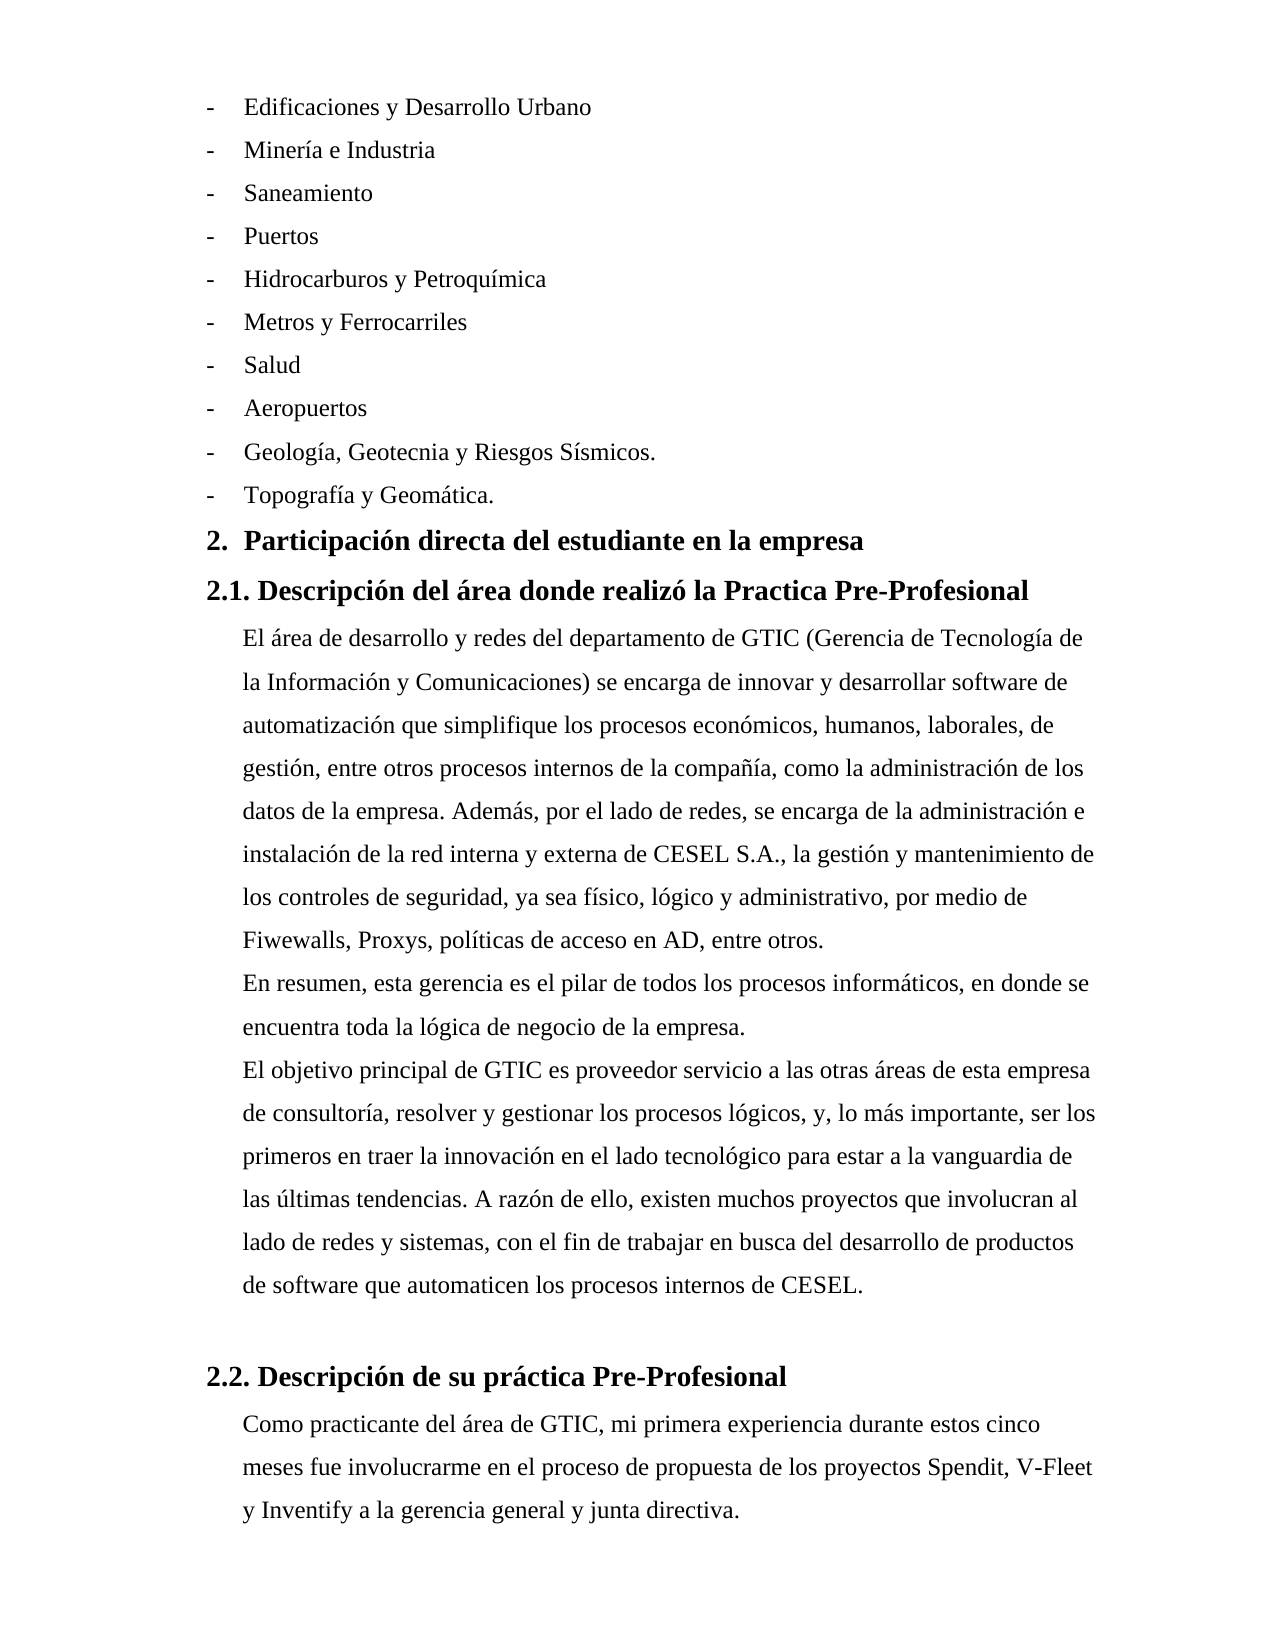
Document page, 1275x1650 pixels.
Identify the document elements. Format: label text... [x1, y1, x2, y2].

list Aeropuertos [206, 393, 1096, 422]
list Minería e Industria [206, 135, 1096, 163]
list Puertos [206, 221, 1096, 250]
text 2.1. Descripción del área donde realizó la Practica Pre-Profesional [206, 573, 1096, 607]
list Geología, Geotecnia y Riesgos Sísmicos. [206, 437, 1096, 465]
list Saneamiento [206, 178, 1096, 207]
text El objetivo principal de GTIC es proveedor servicio a las otras áreas de esta empresa de consultoría, resolver y gestionar los procesos lógicos, y, lo más importante, ser los primeros en traer la innovación en el lado tecnológico para estar a la vanguardia de las últimas tendencias. A razón de ello, existen muchos proyectos que involucran al lado de redes y sistemas, con el fin de trabajar en busca del desarrollo de productos de software que automaticen los procesos internos de CESEL. [242, 1055, 1096, 1299]
text Como practicante del área de GTIC, mi primera experiencia durante estos cinco meses fue involucrarme en el proceso de propuesta de los proyectos Spendit, V-Fleet y Inventify a la gerencia general y junta directiva. [242, 1409, 1096, 1524]
list Metros y Ferrocarriles [206, 307, 1096, 336]
text En resumen, esta gerencia es el pilar de todos los procesos informáticos, en donde se encuentra toda la lógica de negocio de la empresa. [242, 968, 1096, 1040]
list Topografía y Geomática. [206, 480, 1096, 508]
text El área de desarrollo y redes del departamento de GTIC (Gerencia de Tecnología de la Información y Comunicaciones) se encarga de innovar y desarrollar software de automatización que simplifique los procesos económicos, humanos, laborales, de gestión, entre otros procesos internos de la compañía, como la administración de los datos de la empresa. Además, por el lado de redes, se encarga de la administración e instalación de la red interna y externa de CESEL S.A., la gestión y mantenimiento de los controles de seguridad, ya sea físico, lógico y administrativo, por medio de Fiwewalls, Proxys, políticas de acceso en AD, entre otros. [242, 623, 1096, 954]
text 2.2. Descripción de su práctica Pre-Profesional [206, 1359, 1096, 1393]
list Edificaciones y Desarrollo Urbano [206, 92, 1096, 120]
list Hidrocarburos y Petroquímica [206, 264, 1096, 293]
list Participación directa del estudiante en la empresa [206, 523, 1096, 556]
list Salud [206, 350, 1096, 379]
